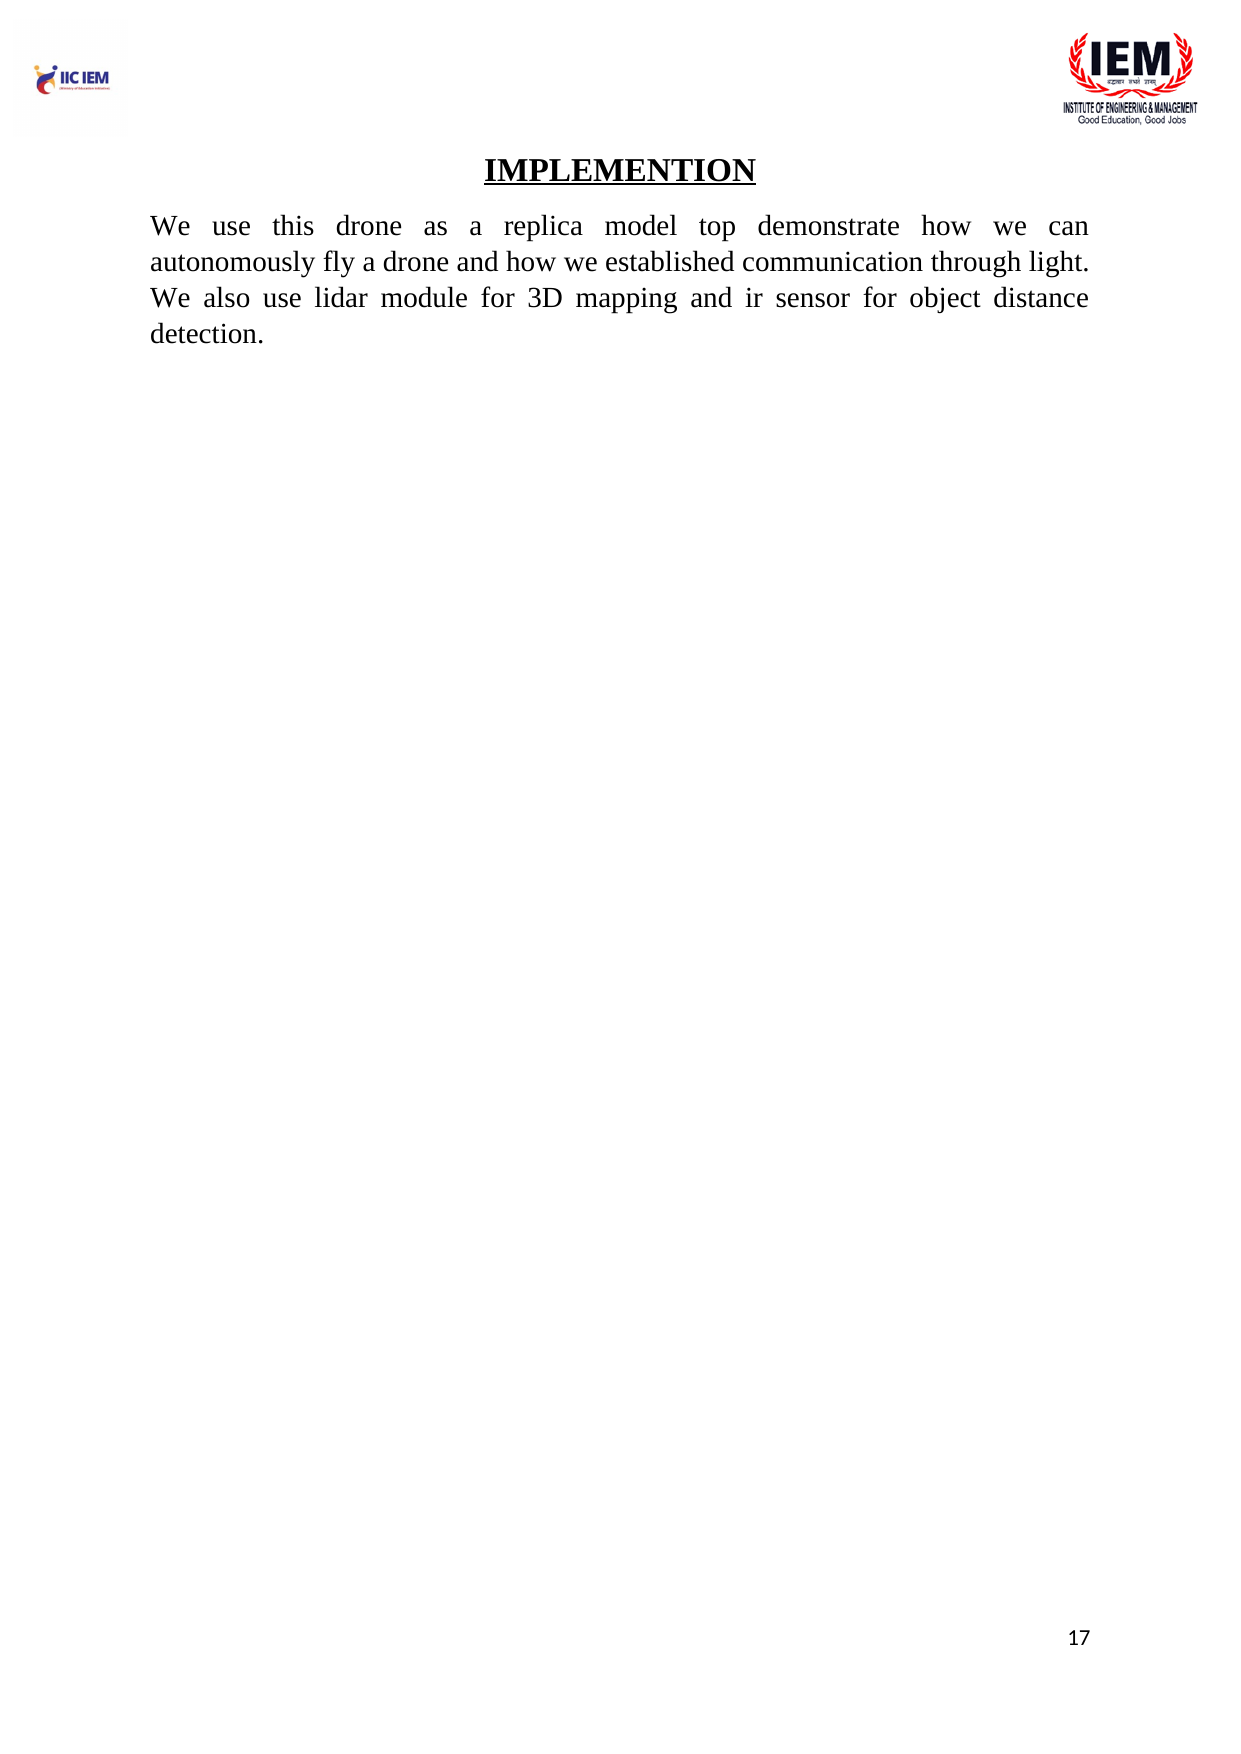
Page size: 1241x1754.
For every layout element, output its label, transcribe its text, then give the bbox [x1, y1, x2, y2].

picture [1055, 18, 1205, 131]
picture [12, 19, 128, 136]
text IMPLEMENTION [150, 150, 1090, 188]
text We use this drone as a replica model top demonstrate how we can autonomously fly a drone and how we established communication through light. We also use lidar module for 3D mapping and ir sensor for object distance detection. [150, 208, 1090, 350]
